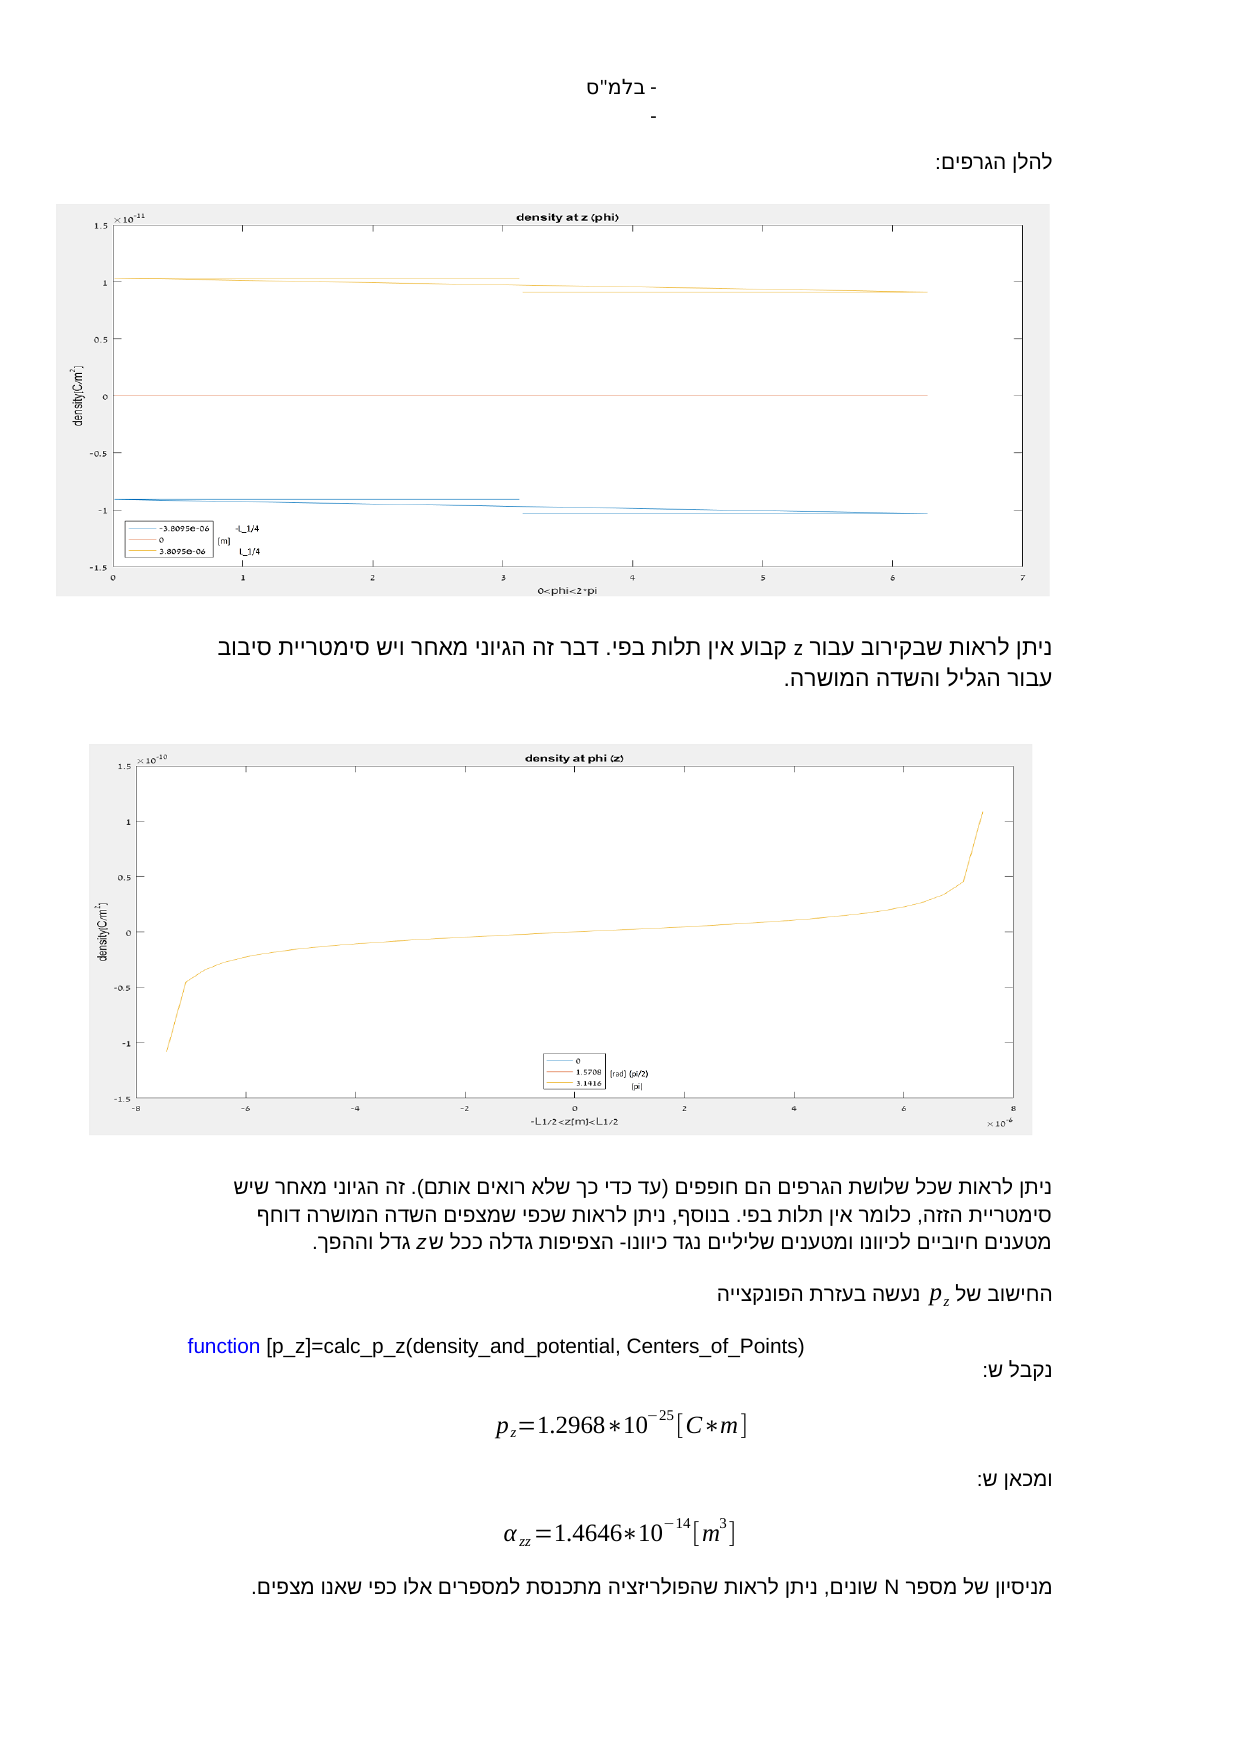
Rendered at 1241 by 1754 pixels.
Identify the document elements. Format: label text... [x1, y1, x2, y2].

text מניסיון של מספר N שונים, ניתן לראות שהפולריזציה מתכנסת למספרים אלו כפי שאנו מצפים. [187, 1575, 1053, 1599]
text להלן הגרפים: [187, 150, 1053, 174]
text נקבל ש: [187, 1358, 1053, 1382]
text ומכאן ש: [187, 1466, 1053, 1490]
text function [p_z]=calc_p_z(density_and_potential, Centers_of_Points) [187, 1334, 1053, 1358]
text ניתן לראות שכל שלושת הגרפים הם חופפים (עד כדי כך שלא רואים אותם). זה הגיוני מאחר שיש סימטריית הזזה, כלומר אין תלות בפי. בנוסף, ניתן לראות שכפי שמצפים השדה המושרה דוחף מטענים חיוביים לכיוונו ומטענים שליליים נגד כיוונו- הצפיפות גדלה ככל שz גדל וההפך. [187, 1175, 1053, 1254]
picture [73, 715, 1053, 1151]
text החישוב של נעשה בעזרת הפונקצייה [187, 1278, 1053, 1310]
picture [54, 198, 1053, 608]
text ניתן לראות שבקירוב עבור z קבוע אין תלות בפי. דבר זה הגיוני מאחר ויש סימטריית סיבוב עבור הגליל והשדה המושרה. [187, 633, 1053, 691]
